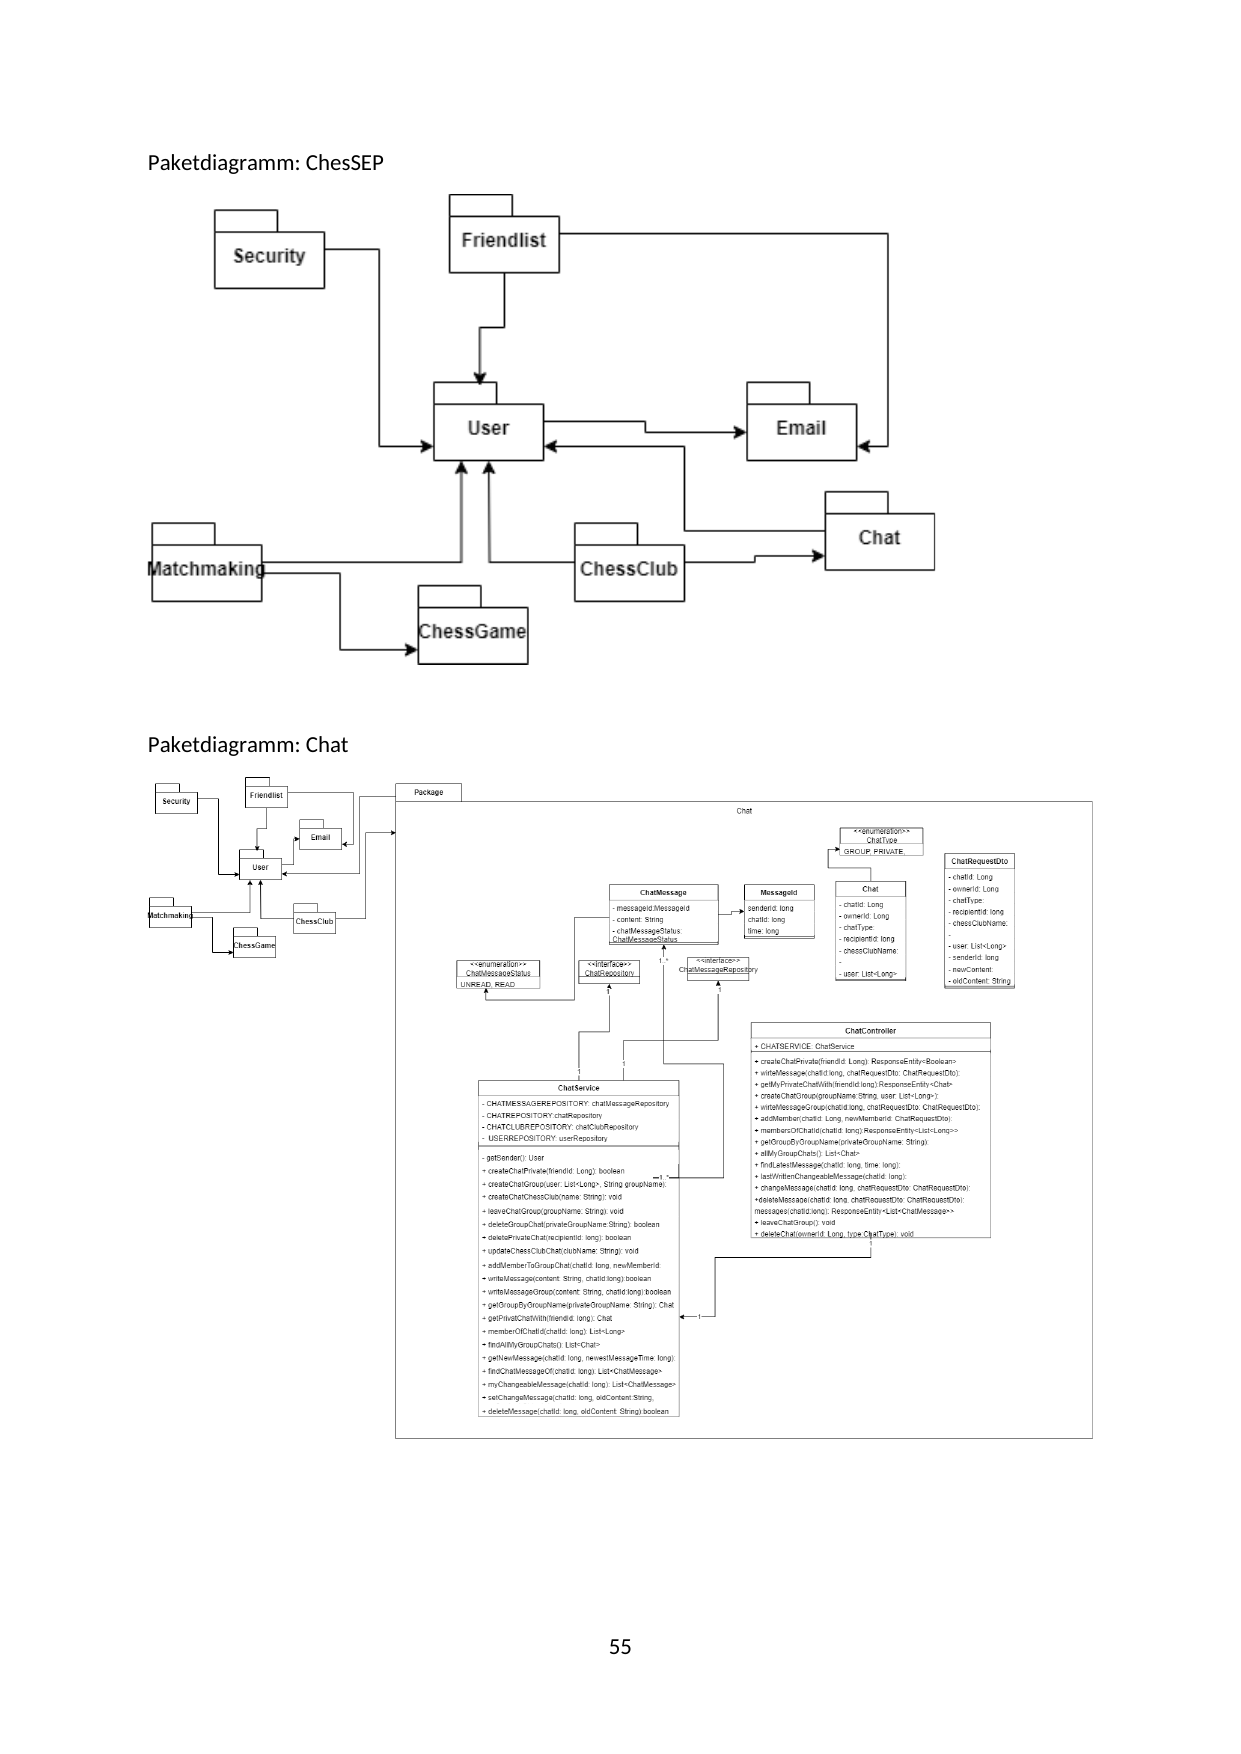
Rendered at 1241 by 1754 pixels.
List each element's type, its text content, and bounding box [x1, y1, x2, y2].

text Paketdiagramm: Chat [148, 731, 1093, 758]
picture [147, 194, 935, 665]
text Paketdiagramm: ChesSEP [148, 148, 1093, 176]
picture [147, 777, 1093, 1439]
